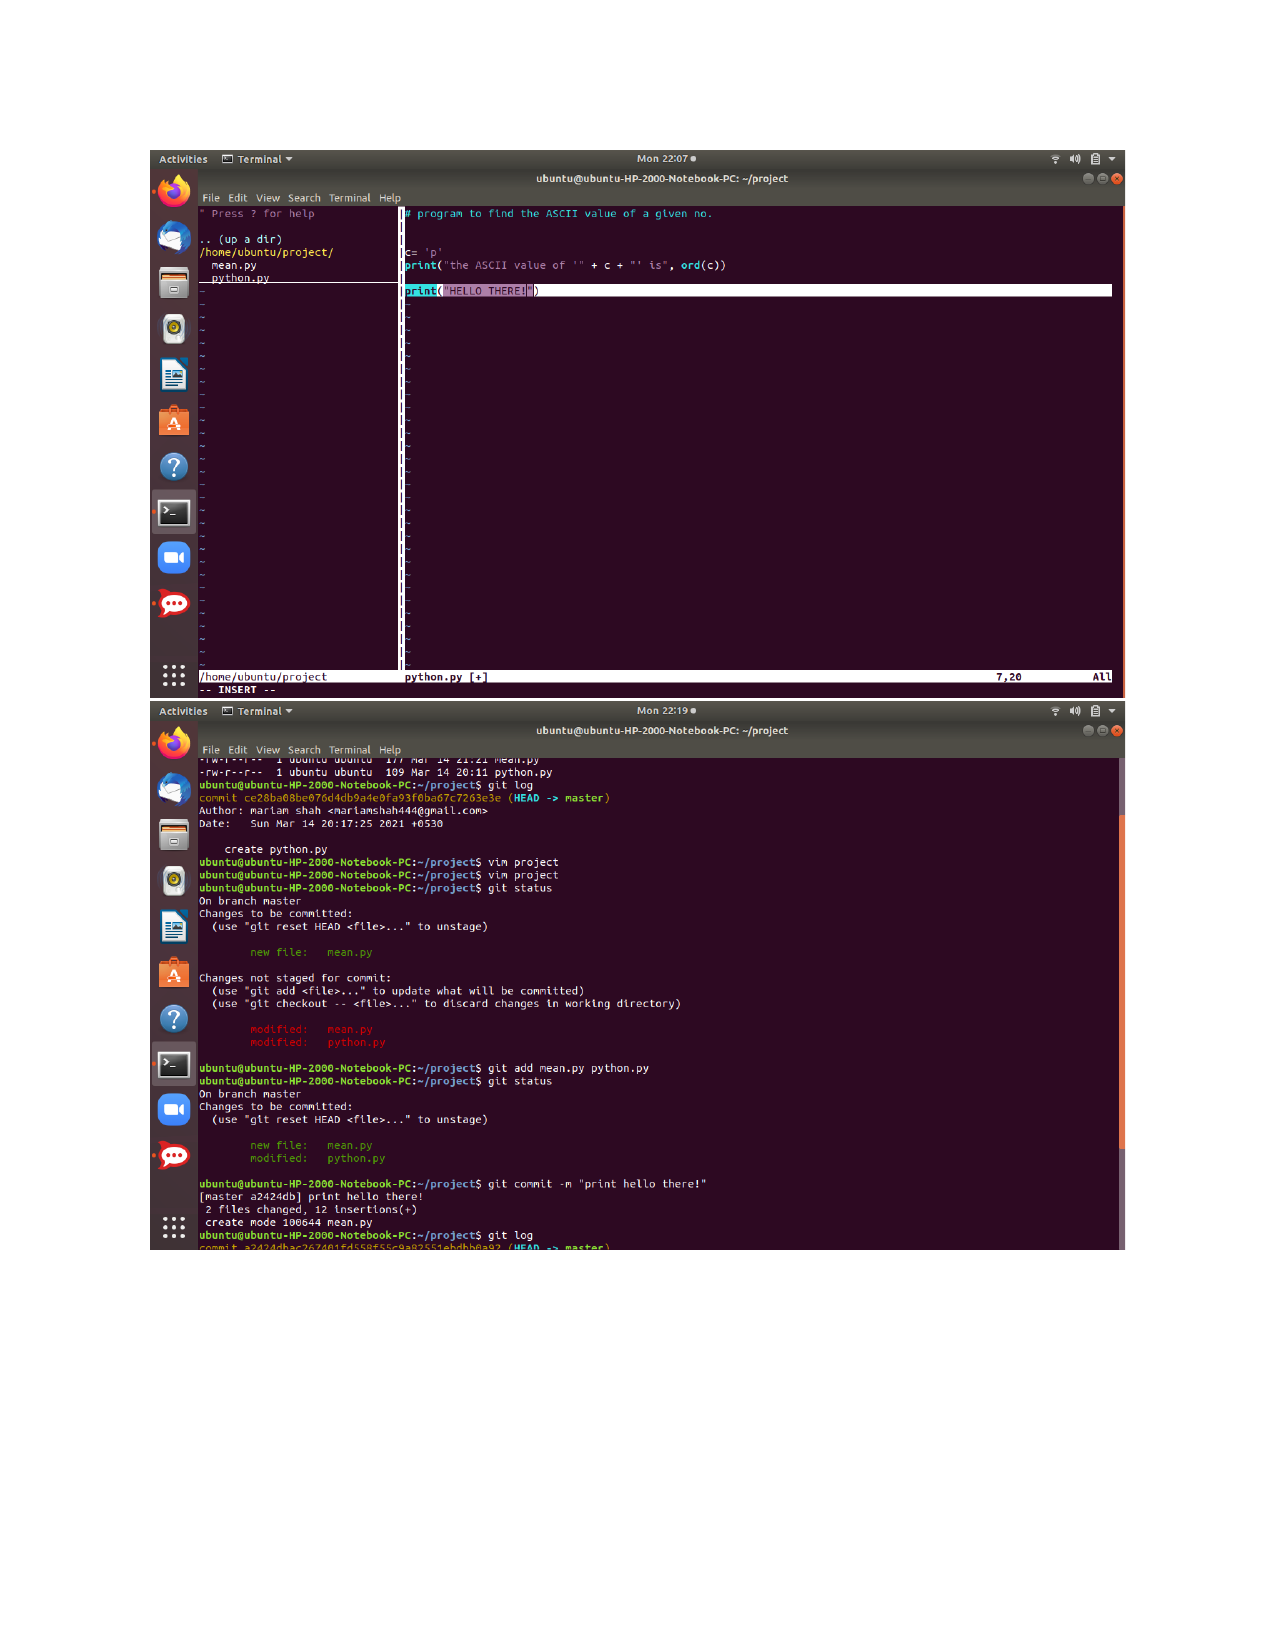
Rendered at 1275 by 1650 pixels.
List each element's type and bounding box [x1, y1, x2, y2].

picture [150, 701, 1125, 1250]
picture [150, 150, 1125, 698]
